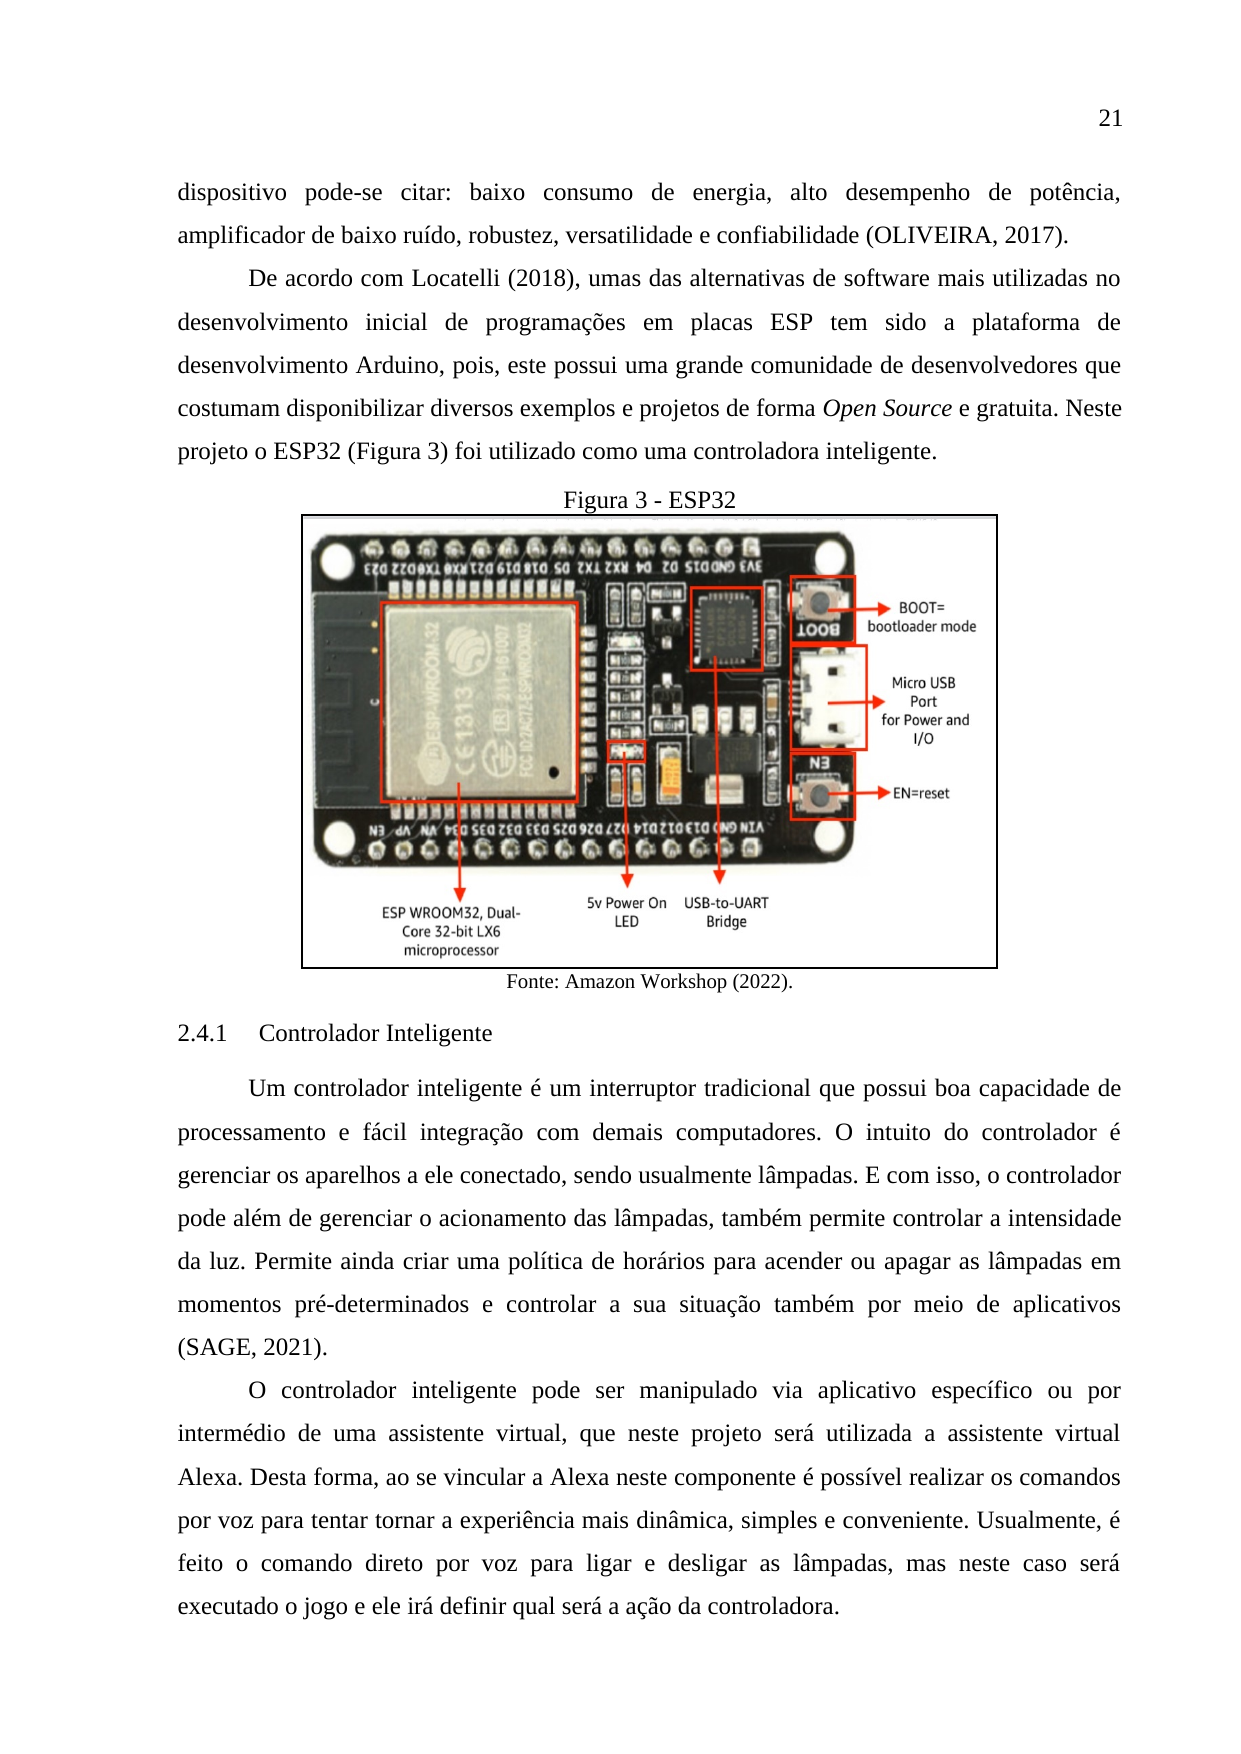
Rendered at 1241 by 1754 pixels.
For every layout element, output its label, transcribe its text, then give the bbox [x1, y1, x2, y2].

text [177, 177, 1122, 249]
text Um controlador inteligente é um interruptor tradicional que possui boa capacidade de processamento e fácil integração com demais computadores. O intuito do controlador é gerenciar os aparelhos a ele conectado, sendo usualmente lâmpadas. E com isso, o controlador pode além de gerenciar o acionamento das lâmpadas, também permite controlar a intensidade da luz. Permite ainda criar uma política de horários para acender ou apagar as lâmpadas em momentos pré-determinados e controlar a sua situação também por meio de aplicativos (SAGE, 2021). [177, 1073, 1122, 1361]
text Fonte: Amazon Workshop (2022). [177, 969, 1122, 993]
text De acordo com Locatelli (2018), umas das alternativas de software mais utilizadas no desenvolvimento inicial de programações em placas ESP tem sido a plataforma de desenvolvimento Arduino, pois, este possui uma grande comunidade de desenvolvedores que costumam disponibilizar diversos exemplos e projetos de forma Open Source e gratuita. Neste projeto o ESP32 (Figura 3) foi utilizado como uma controladora inteligente. [177, 263, 1122, 465]
text O controlador inteligente pode ser manipulado via aplicativo específico ou por intermédio de uma assistente virtual, que neste projeto será utilizada a assistente virtual Alexa. Desta forma, ao se vincular a Alexa neste componente é possível realizar os comandos por voz para tentar tornar a experiência mais dinâmica, simples e conveniente. Usualmente, é feito o comando direto por voz para ligar e desligar as lâmpadas, mas neste caso será executado o jogo e ele irá definir qual será a ação da controladora. [177, 1375, 1122, 1620]
picture [303, 516, 996, 967]
subtitle Controlador Inteligente [177, 1018, 1122, 1047]
text Figura 3 - ESP32 [177, 485, 1122, 514]
